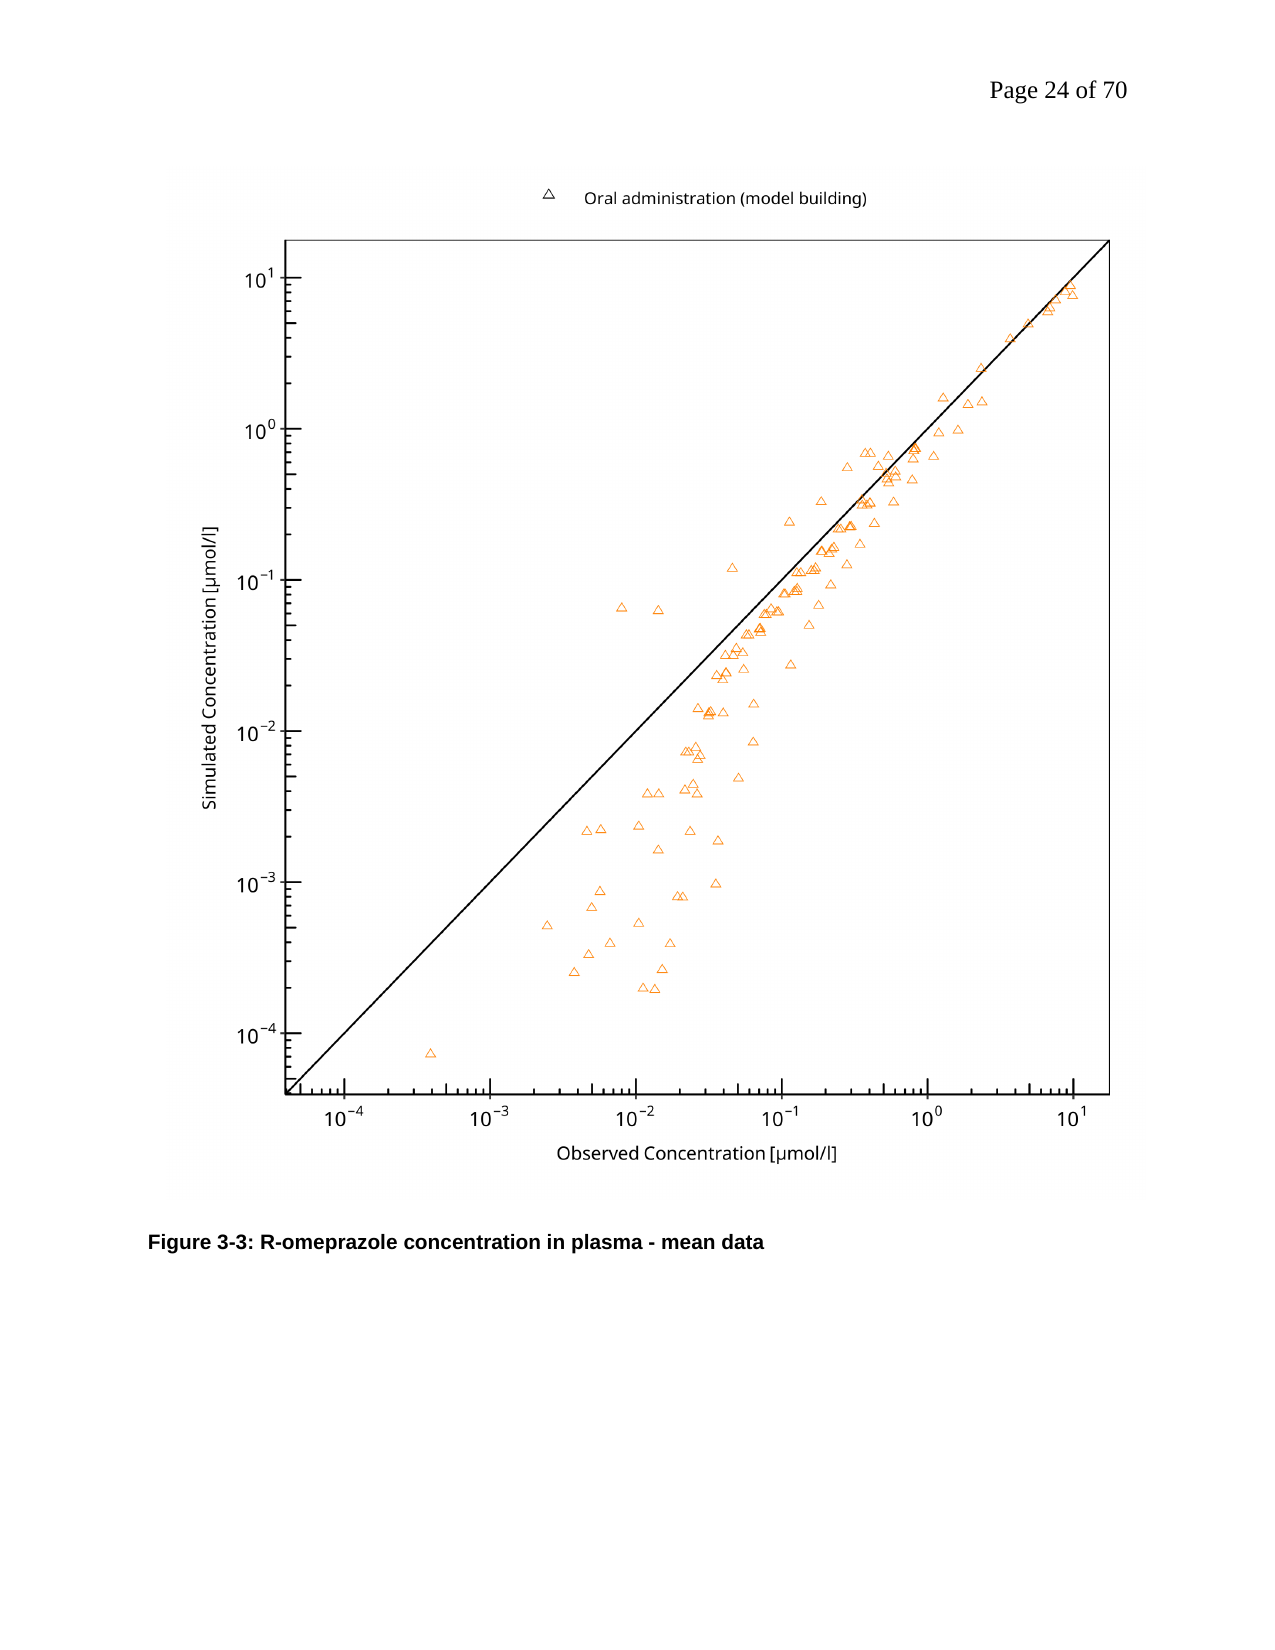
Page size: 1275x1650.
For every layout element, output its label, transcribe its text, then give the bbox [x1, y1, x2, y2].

picture [166, 166, 1146, 1200]
text Figure 3-3: R-omeprazole concentration in plasma - mean data [148, 1230, 1127, 1254]
